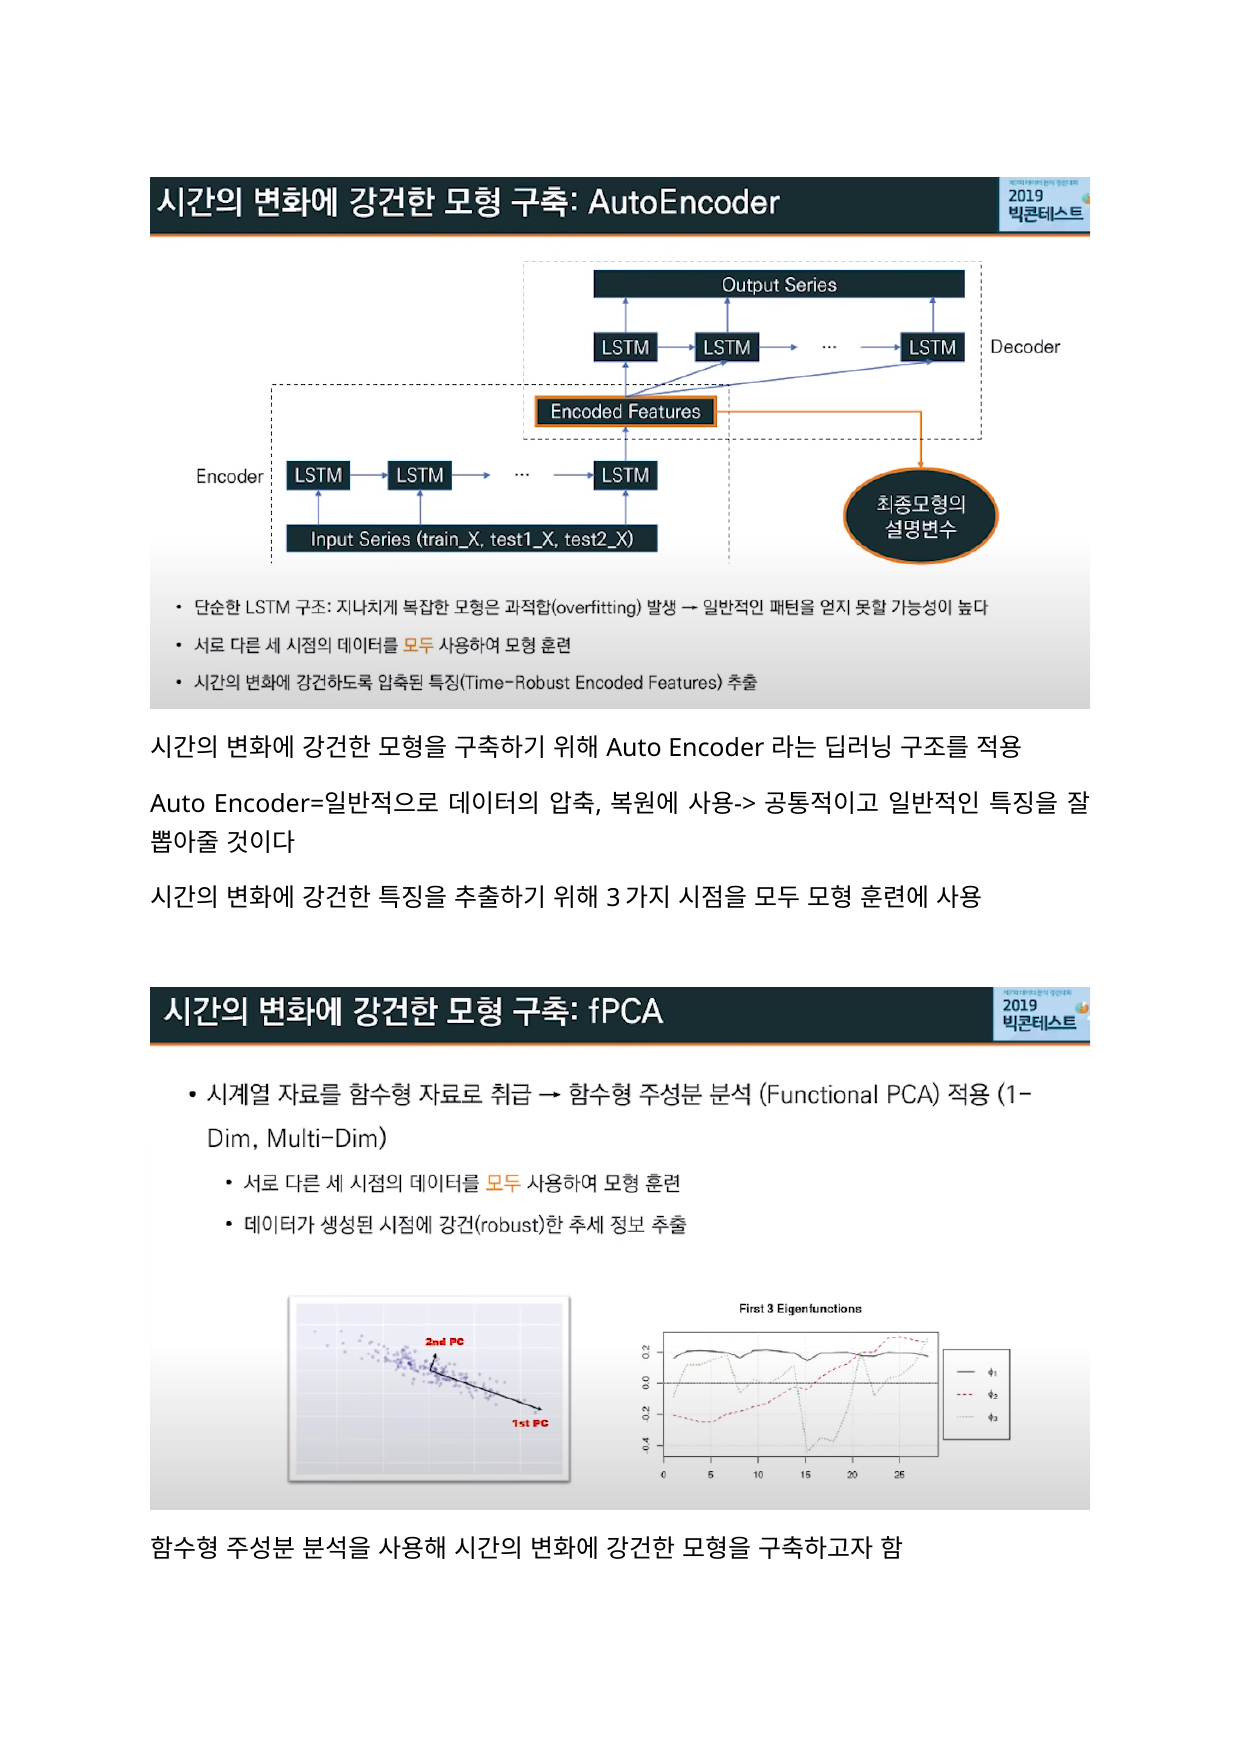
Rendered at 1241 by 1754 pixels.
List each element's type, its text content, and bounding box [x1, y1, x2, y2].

picture [150, 987, 1091, 1510]
picture [150, 177, 1091, 709]
text Auto Encoder=일반적으로 데이터의 압축, 복원에 사용-> 공통적이고 일반적인 특징을 잘 뽑아줄 것이다 [150, 783, 1090, 858]
text 시간의 변화에 강건한 모형을 구축하기 위해 Auto Encoder 라는 딥러닝 구조를 적용 [150, 727, 1090, 764]
text 함수형 주성분 분석을 사용해 시간의 변화에 강건한 모형을 구축하고자 함 [150, 1528, 1090, 1564]
text 시간의 변화에 강건한 특징을 추출하기 위해 3가지 시점을 모두 모형 훈련에 사용 [150, 878, 1090, 914]
picture [1000, 177, 1091, 231]
